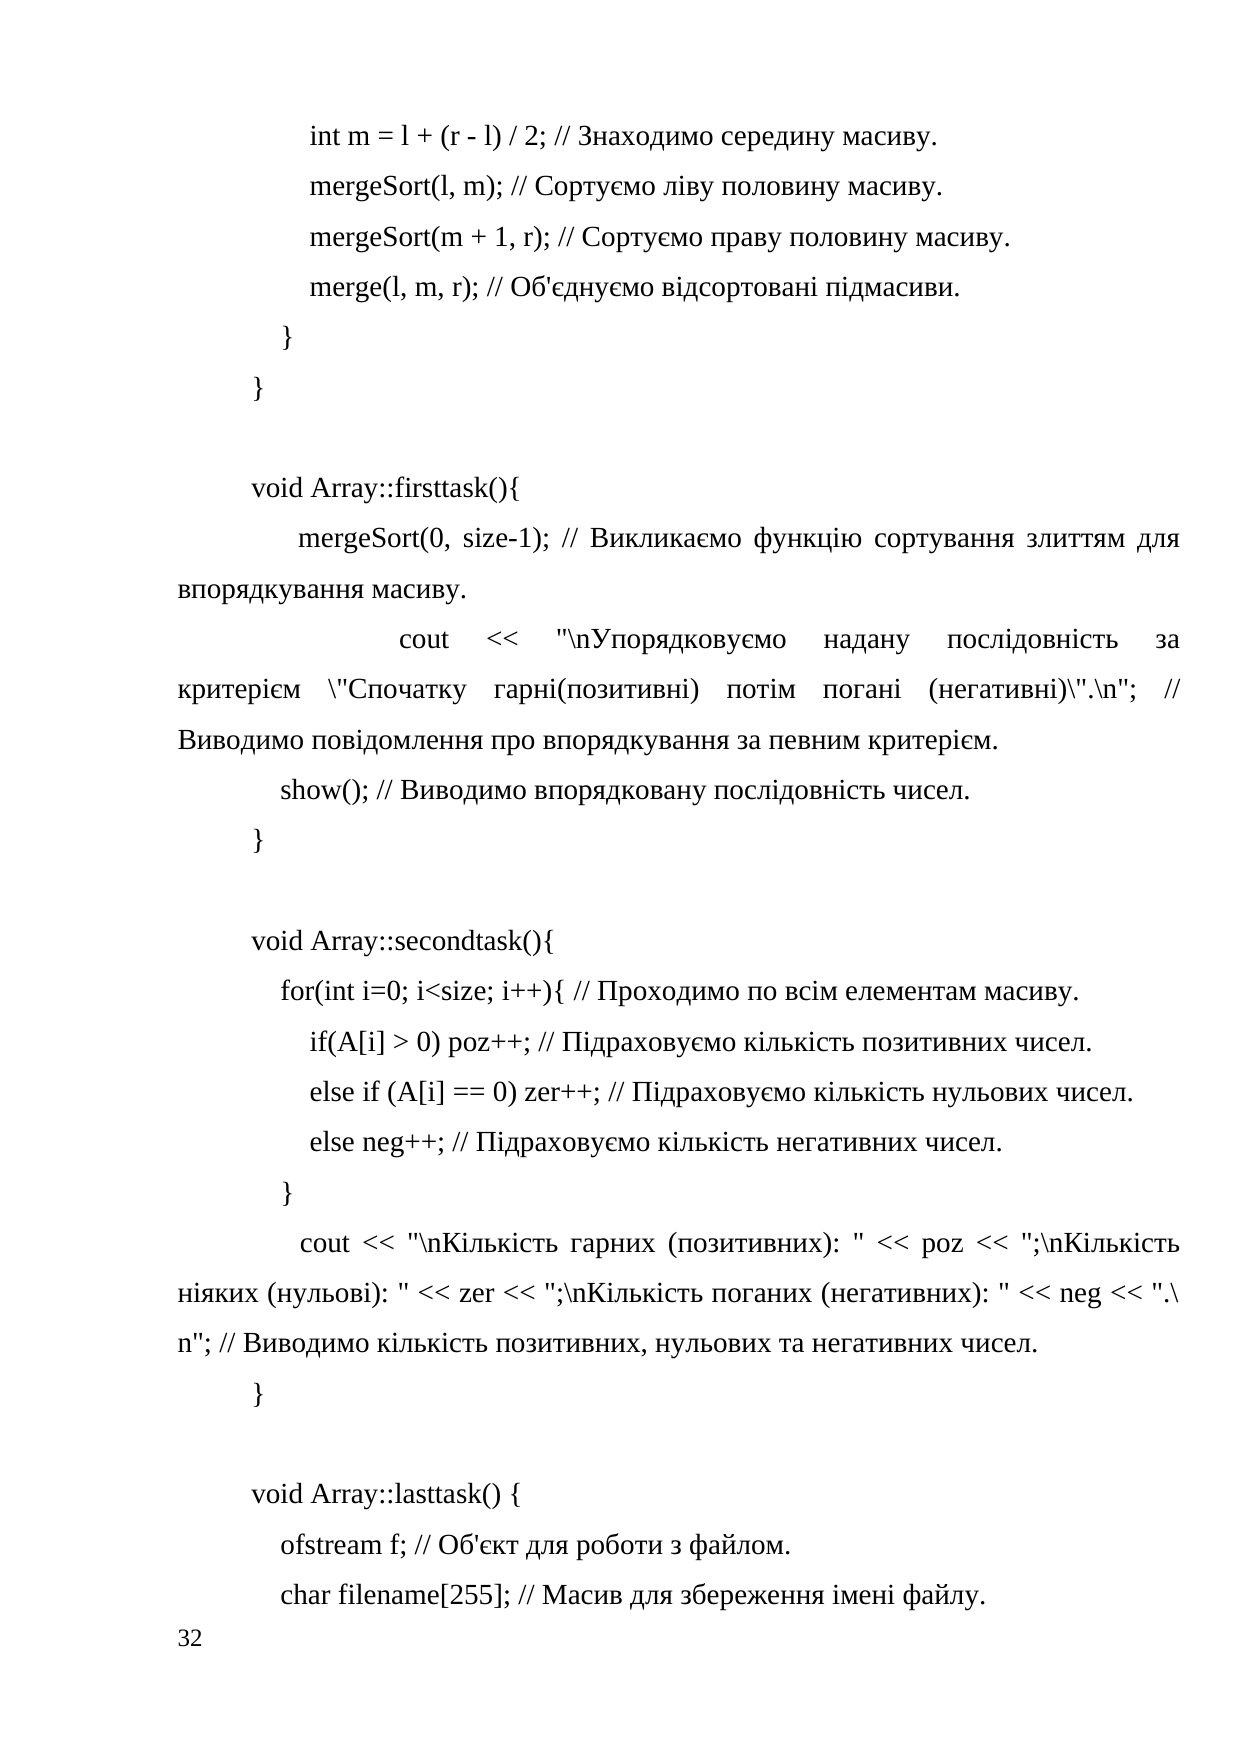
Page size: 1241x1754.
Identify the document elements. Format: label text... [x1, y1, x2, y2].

text mergeSort(m + 1, r); // Сортуємо праву половину масиву. [177, 219, 1181, 252]
text mergeSort(l, m); // Сортуємо ліву половину масиву. [177, 168, 1181, 202]
text merge(l, m, r); // Об'єднуємо відсортовані підмасиви. [177, 269, 1181, 303]
text show(); // Виводимо впорядковану послідовність чисел. [177, 772, 1181, 806]
text for(int i=0; i<size; i++){ // Проходимо по всім елементам масиву. [177, 973, 1181, 1007]
text cout << "\nКількість гарних (позитивних): " << poz << ";\nКількість ніяких (нульові): " << zer << ";\nКількість поганих (негативних): " << neg << ".\n"; // Виводимо кількість позитивних, нульових та негативних чисел. [177, 1225, 1181, 1359]
text char filename[255]; // Масив для збереження імені файлу. [177, 1577, 1181, 1611]
text } [177, 1376, 1181, 1409]
text void Array::lasttask() { [177, 1477, 1181, 1510]
text } [177, 370, 1181, 403]
text else neg++; // Підраховуємо кількість негативних чисел. [177, 1124, 1181, 1158]
text void Array::secondtask(){ [177, 923, 1181, 957]
text } [177, 1175, 1181, 1208]
text if(A[i] > 0) poz++; // Підраховуємо кількість позитивних чисел. [177, 1024, 1181, 1057]
text ofstream f; // Об'єкт для роботи з файлом. [177, 1527, 1181, 1560]
text } [177, 822, 1181, 856]
text } [177, 319, 1181, 353]
text else if (A[i] == 0) zer++; // Підраховуємо кількість нульових чисел. [177, 1074, 1181, 1108]
text int m = l + (r - l) / 2; // Знаходимо середину масиву. [177, 118, 1181, 152]
text mergeSort(0, size-1); // Викликаємо функцію сортування злиттям для впорядкування масиву. [177, 521, 1181, 604]
text void Array::firsttask(){ [177, 470, 1181, 504]
text cout << "\nУпорядковуємо надану послідовність за критерієм \"Спочатку гарні(позитивні) потім погані (негативні)\".\n"; // Виводимо повідомлення про впорядкування за певним критерієм. [177, 621, 1181, 755]
